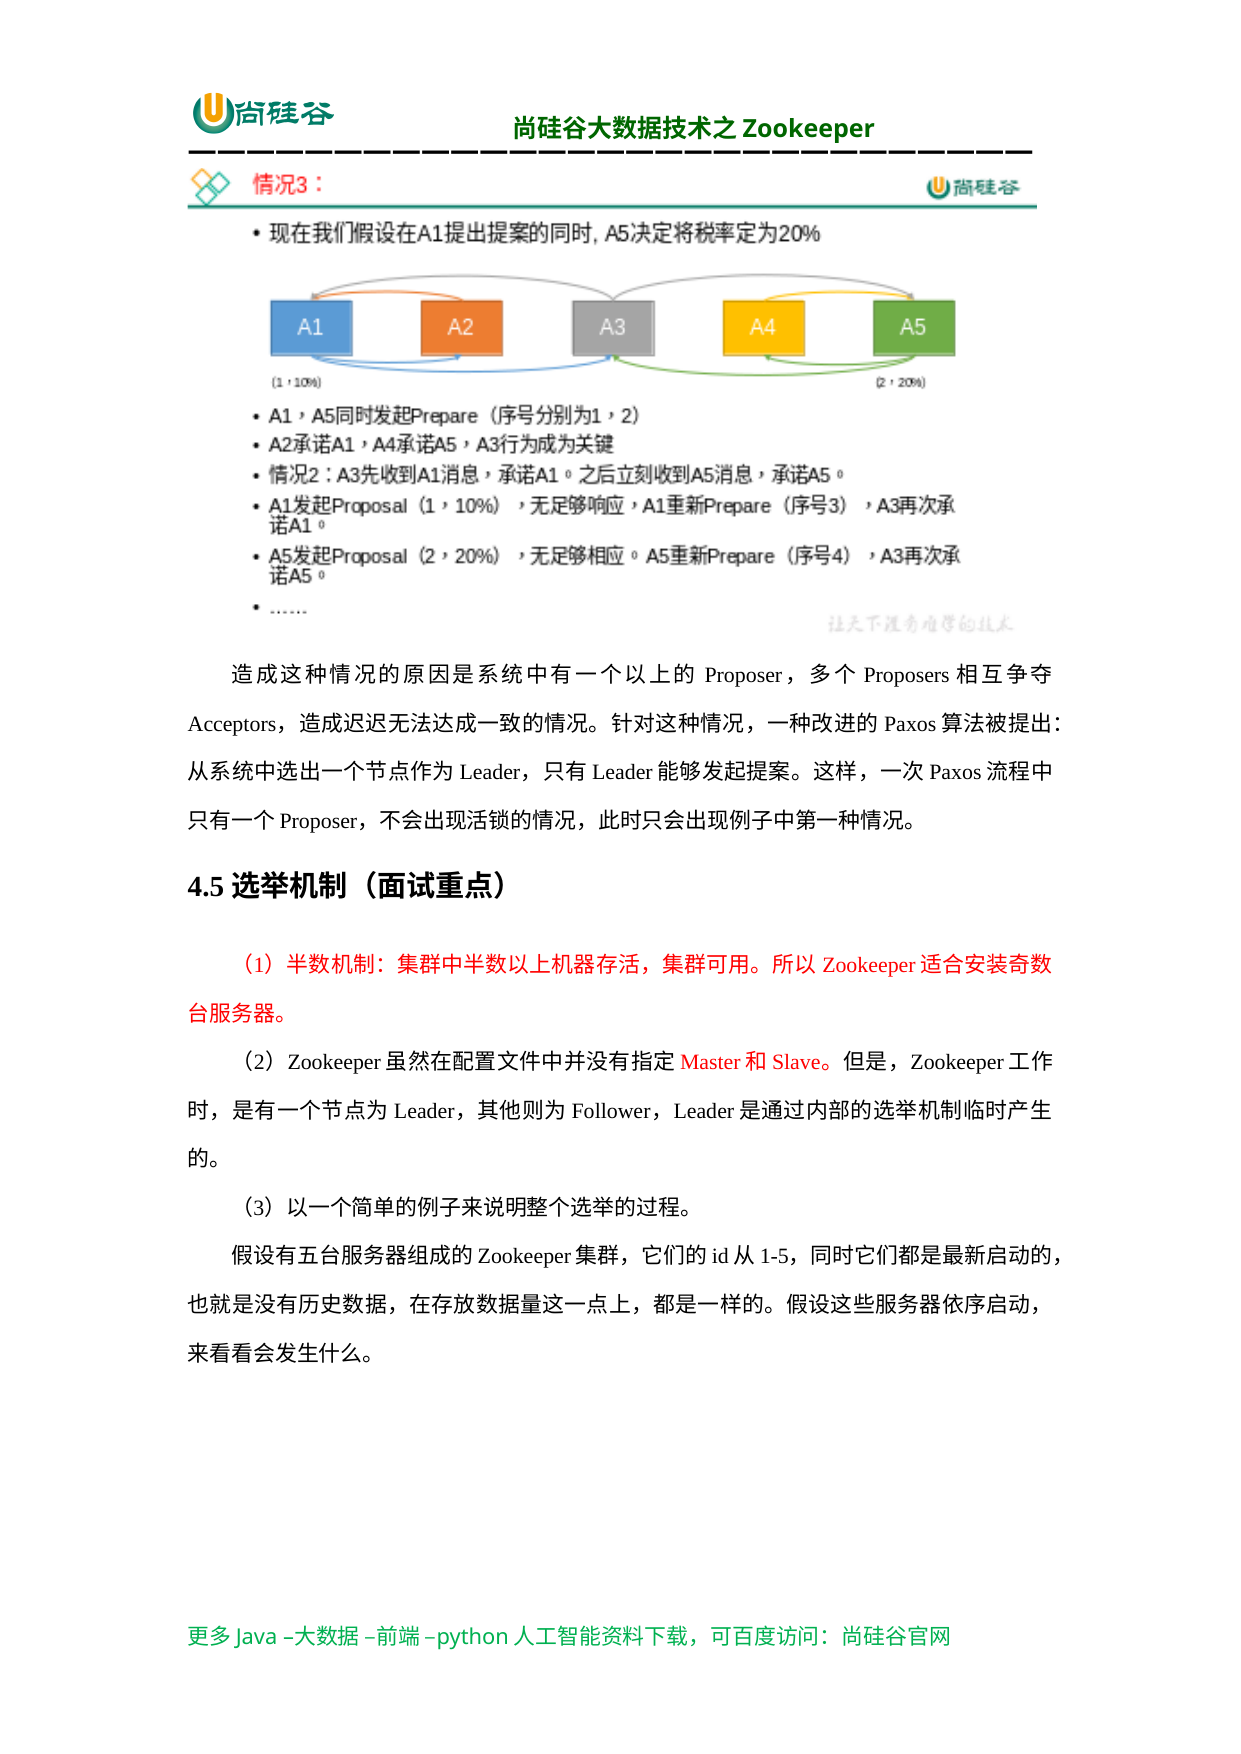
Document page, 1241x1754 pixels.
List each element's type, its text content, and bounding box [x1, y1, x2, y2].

text （1）半数机制：集群中半数以上机器存活，集群可用。所以Zookeeper适合安装奇数台服务器。 [187, 946, 1053, 1028]
subtitle 4.5 选举机制（面试重点） [187, 851, 1053, 916]
text 假设有五台服务器组成的Zookeeper集群，它们的id从1-5，同时它们都是最新启动的，也就是没有历史数据，在存放数据量这一点上，都是一样的。假设这些服务器依序启动，来看看会发生什么。 [187, 1238, 1053, 1368]
picture [187, 88, 338, 138]
text （2）Zookeeper虽然在配置文件中并没有指定Master和Slave。但是，Zookeeper工作时，是有一个节点为Leader，其他则为Follower，Leader是通过内部的选举机制临时产生的。 [187, 1043, 1053, 1173]
text （3）以一个简单的例子来说明整个选举的过程。 [187, 1189, 1053, 1222]
text 造成这种情况的原因是系统中有一个以上的Proposer，多个Proposers相互争夺Acceptors，造成迟迟无法达成一致的情况。针对这种情况，一种改进的Paxos算法被提出：从系统中选出一个节点作为Leader，只有Leader能够发起提案。这样，一次Paxos流程中只有一个Proposer，不会出现活锁的情况，此时只会出现例子中第一种情况。 [187, 656, 1053, 835]
